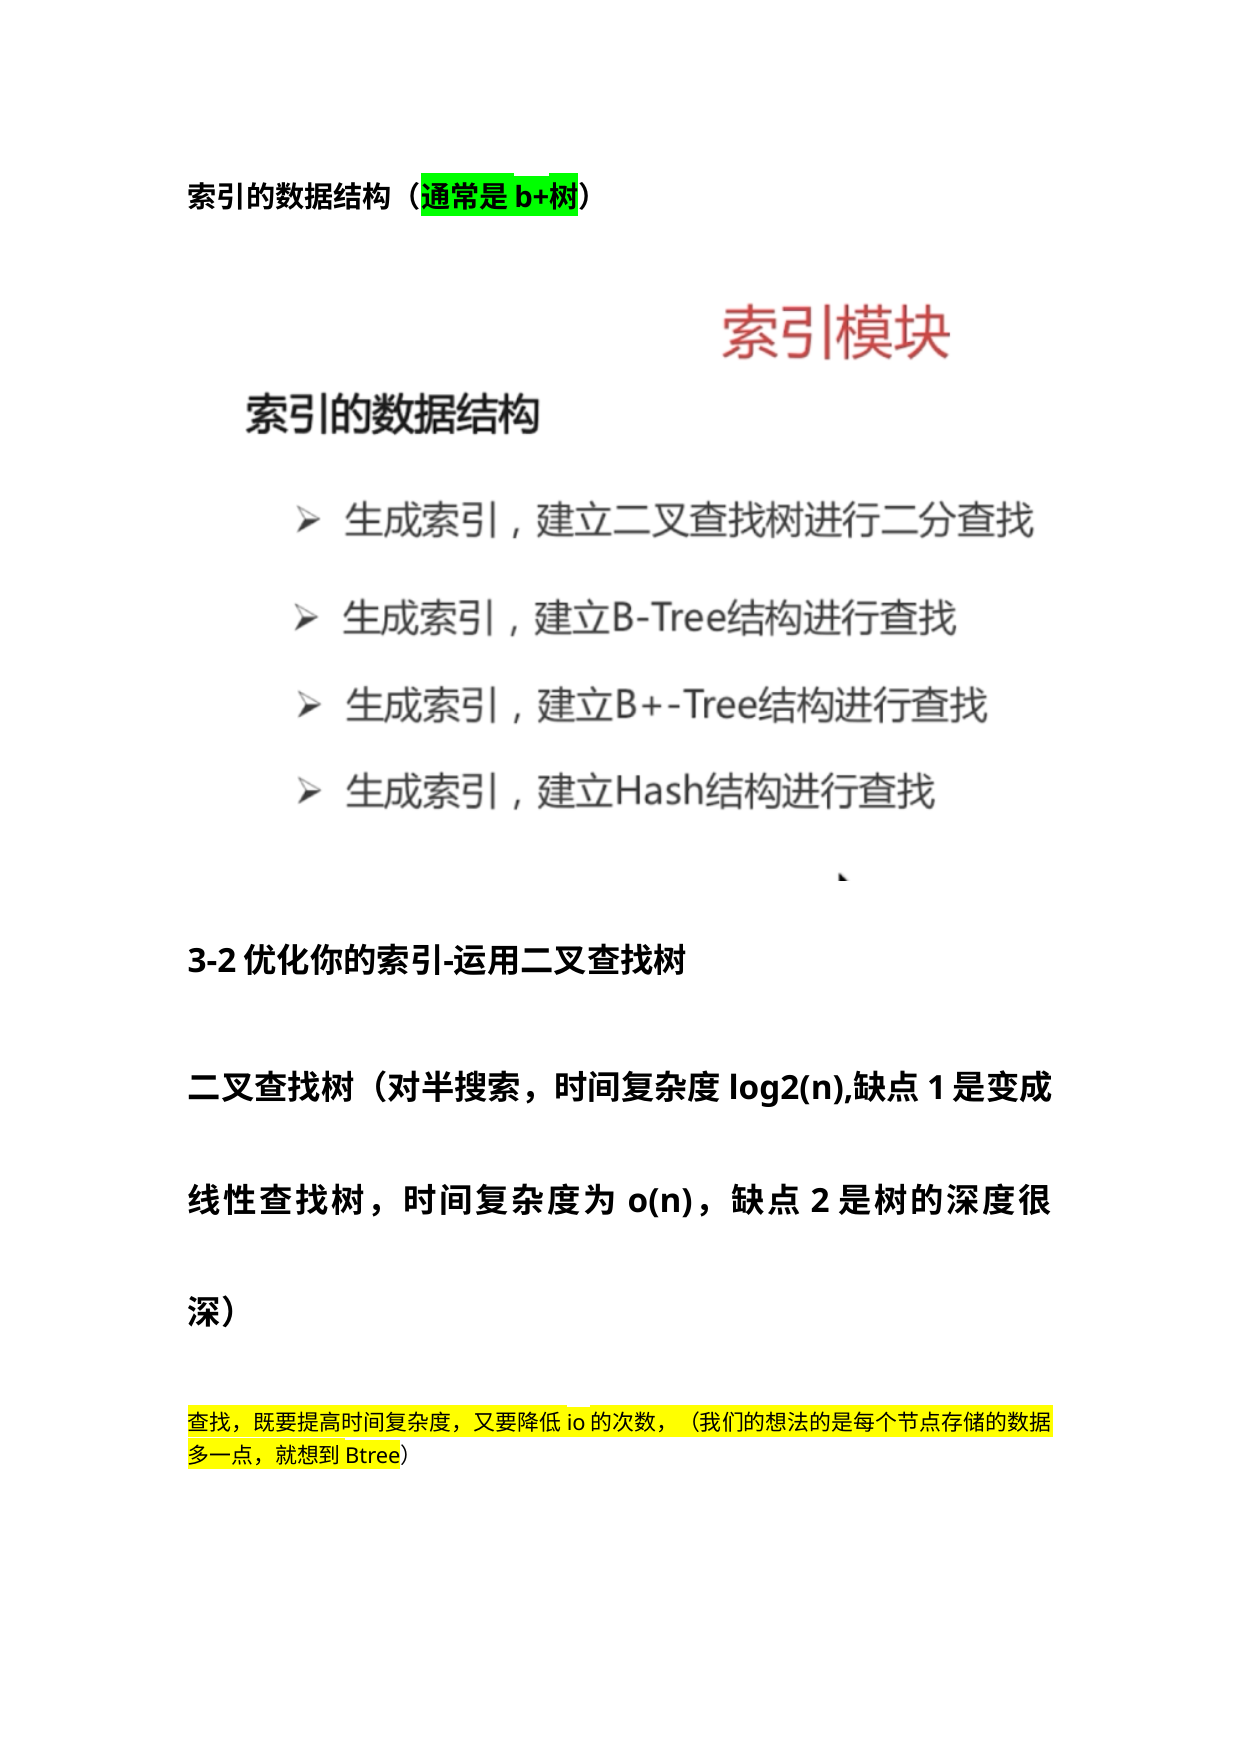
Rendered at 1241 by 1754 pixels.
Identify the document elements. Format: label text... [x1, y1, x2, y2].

text 查找，既要提高时间复杂度，又要降低io的次数，（我们的想法的是每个节点存储的数据多一点，就想到Btree） [187, 1405, 1053, 1470]
subtitle 索引的数据结构（通常是b+树） [187, 162, 1053, 227]
picture [187, 280, 1053, 881]
subtitle 3-2优化你的索引-运用二叉查找树 [187, 925, 1053, 990]
subtitle 二叉查找树（对半搜索，时间复杂度log2(n),缺点1是变成线性查找树，时间复杂度为o(n)，缺点2是树的深度很深） [187, 1053, 1053, 1343]
